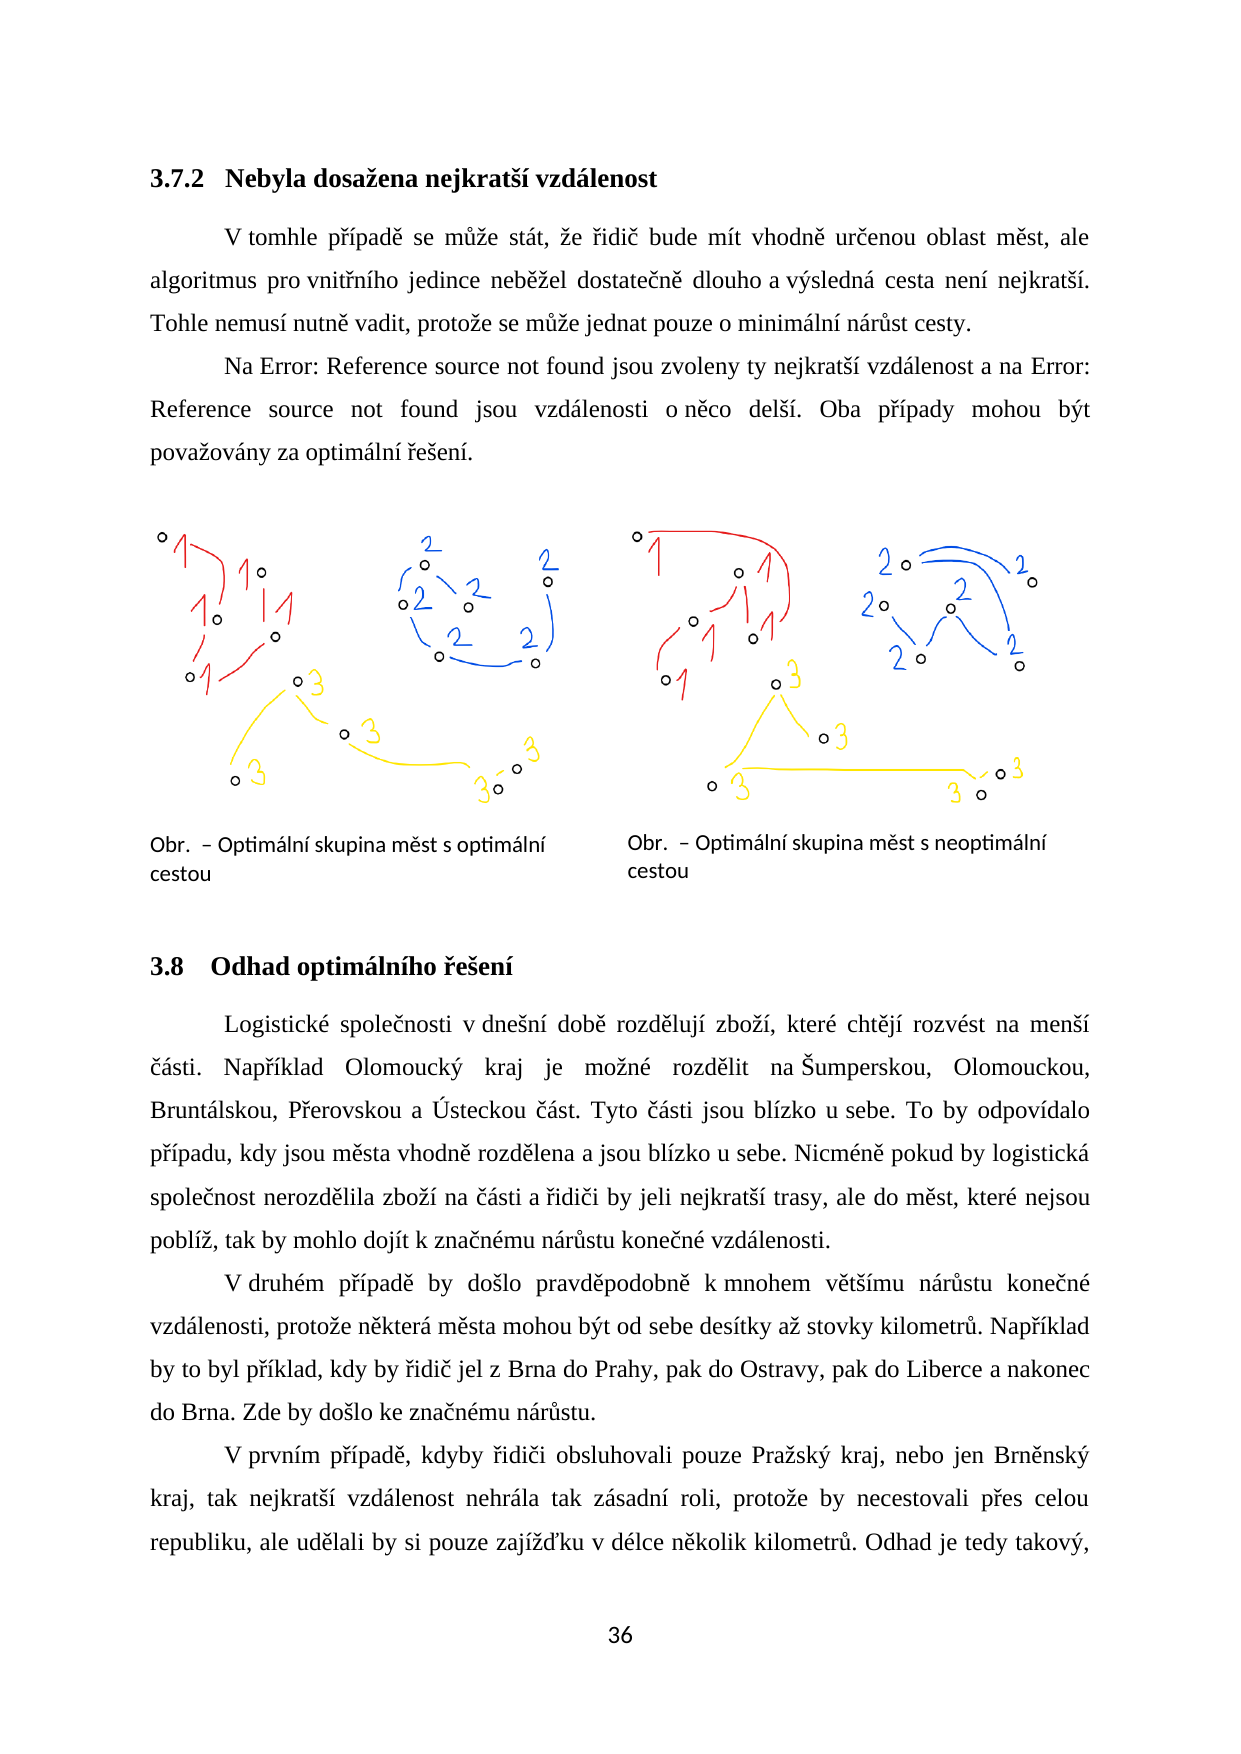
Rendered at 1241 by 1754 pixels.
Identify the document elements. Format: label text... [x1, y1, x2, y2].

table_header [139, 524, 616, 950]
subtitle Odhad optimálního řešení [150, 950, 1090, 981]
text Logistické společnosti v dnešní době rozdělují zboží, které chtějí rozvést na menší části. Například Olomoucký kraj je možné rozdělit na Šumperskou, Olomouckou, Bruntálskou, Přerovskou a Ústeckou část. Tyto části jsou blízko u sebe. To by odpovídalo případu, kdy jsou města vhodně rozdělena a jsou blízko u sebe. Nicméně pokud by logistická společnost nerozdělila zboží na části a řidiči by jeli nejkratší trasy, ale do měst, které nejsou poblíž, tak by mohlo dojít k značnému nárůstu konečné vzdálenosti. [150, 1009, 1090, 1253]
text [150, 1440, 1090, 1555]
picture [627, 523, 1049, 819]
text V tomhle případě se může stát, že řidič bude mít vhodně určenou oblast měst, ale algoritmus pro vnitřního jedince neběžel dostatečně dlouho a výsledná cesta není nejkratší. Tohle nemusí nutně vadit, protože se může jednat pouze o minimální nárůst cesty. [150, 222, 1090, 337]
subtitle Nebyla dosažena nejkratší vzdálenost [150, 162, 1090, 194]
text V druhém případě by došlo pravděpodobně k mnohem většímu nárůstu konečné vzdálenosti, protože některá města mohou být od sebe desítky až stovky kilometrů. Například by to byl příklad, kdy by řidič jel z Brna do Prahy, pak do Ostravy, pak do Liberce a nakonec do Brna. Zde by došlo ke značnému nárůstu. [150, 1268, 1090, 1426]
table_header [616, 524, 1093, 950]
picture [150, 523, 576, 821]
